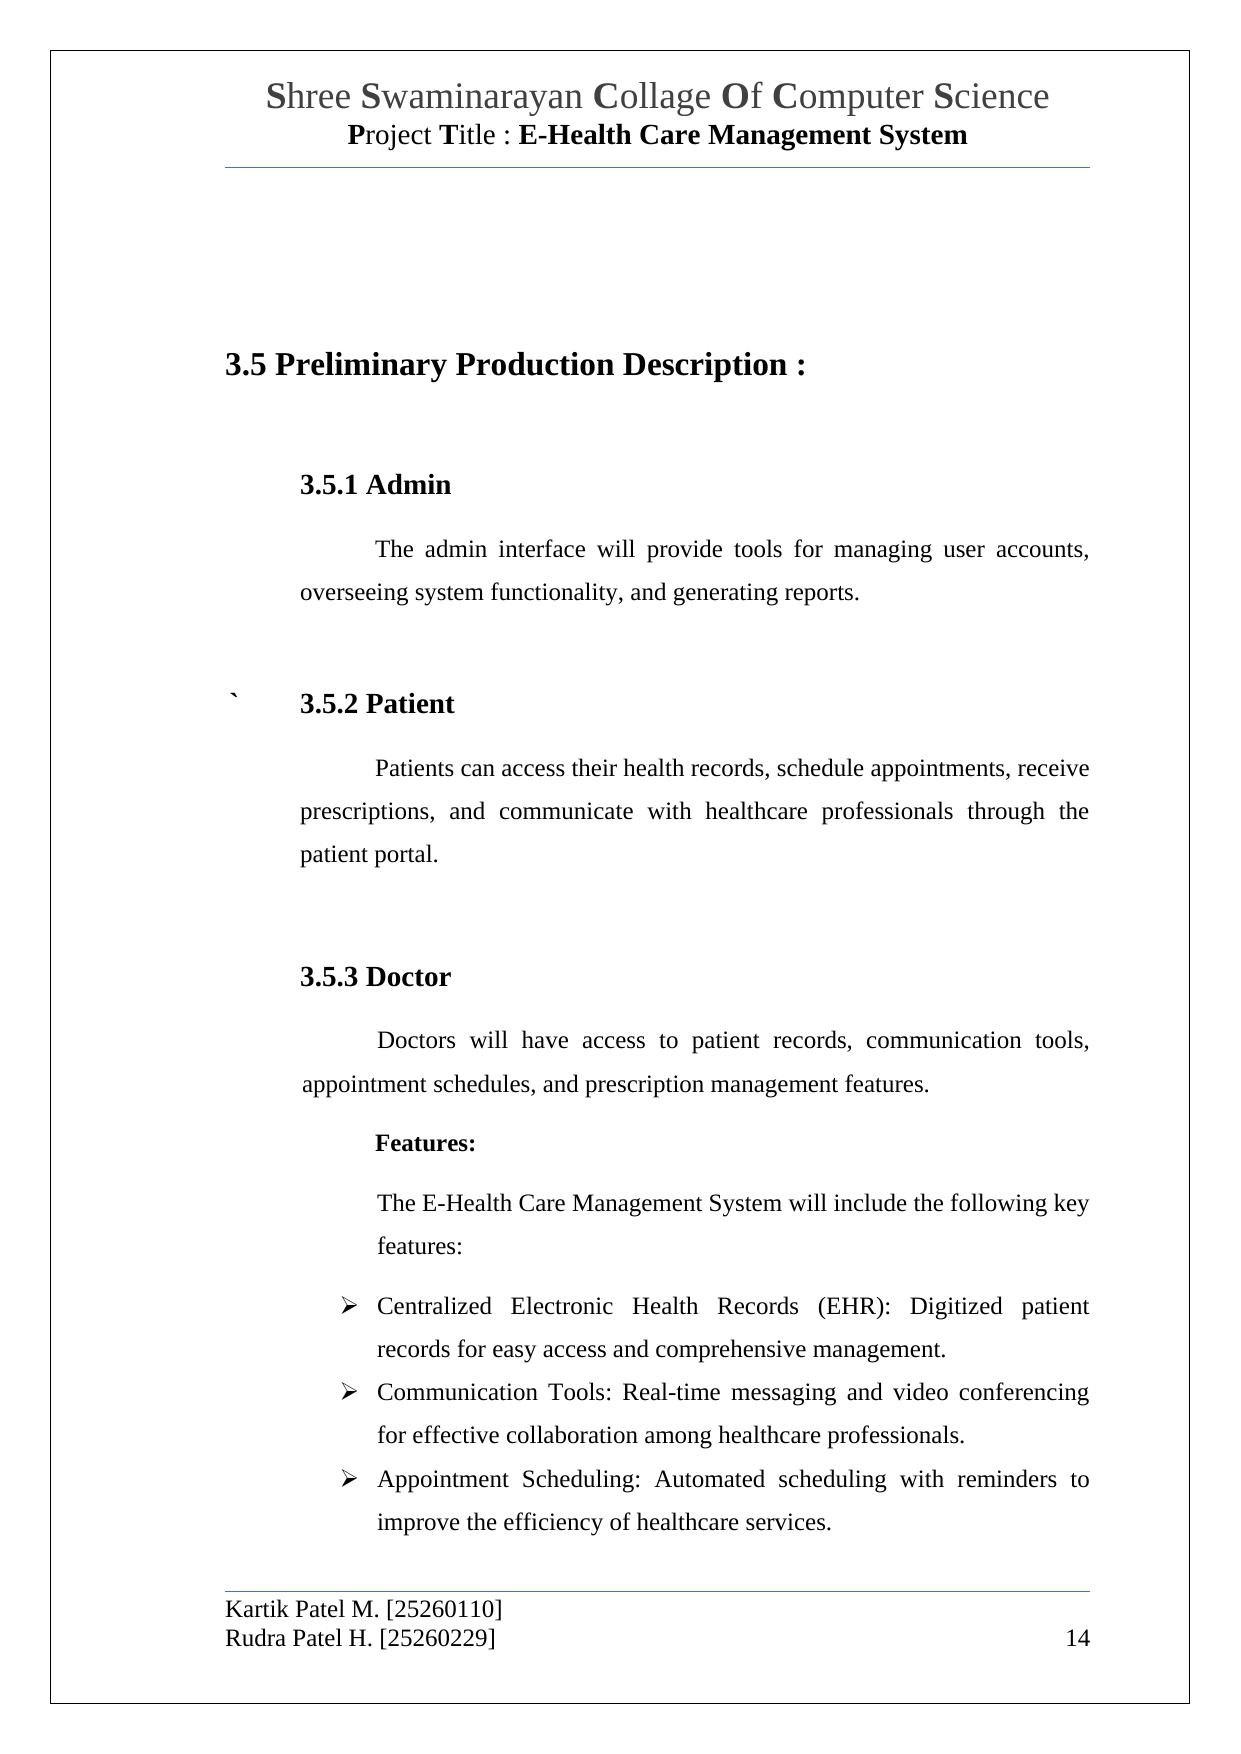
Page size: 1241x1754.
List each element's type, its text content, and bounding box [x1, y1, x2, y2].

text ` 3.5.2 Patient [229, 686, 1090, 719]
text 3.5 Preliminary Production Description : [225, 344, 1090, 382]
text Patients can access their health records, schedule appointments, receive prescriptions, and communicate with healthcare professionals through the patient portal. [300, 753, 1090, 868]
text Doctors will have access to patient records, communication tools, appointment schedules, and prescription management features. [302, 1026, 1090, 1097]
text 3.5.3 Doctor [225, 959, 1090, 992]
list Communication Tools: Real-time messaging and video conferencing for effective collaboration among healthcare professionals. [339, 1377, 1090, 1449]
list Appointment Scheduling: Automated scheduling with reminders to improve the efficiency of healthcare services. [339, 1464, 1090, 1536]
text The E-Health Care Management System will include the following key features: [377, 1188, 1090, 1260]
text The admin interface will provide tools for managing user accounts, overseeing system functionality, and generating reports. [300, 534, 1090, 606]
text Features: [300, 1128, 1090, 1157]
list Centralized Electronic Health Records (EHR): Digitized patient records for easy access and comprehensive management. [339, 1291, 1090, 1363]
text 3.5.1 Admin [225, 467, 1090, 501]
